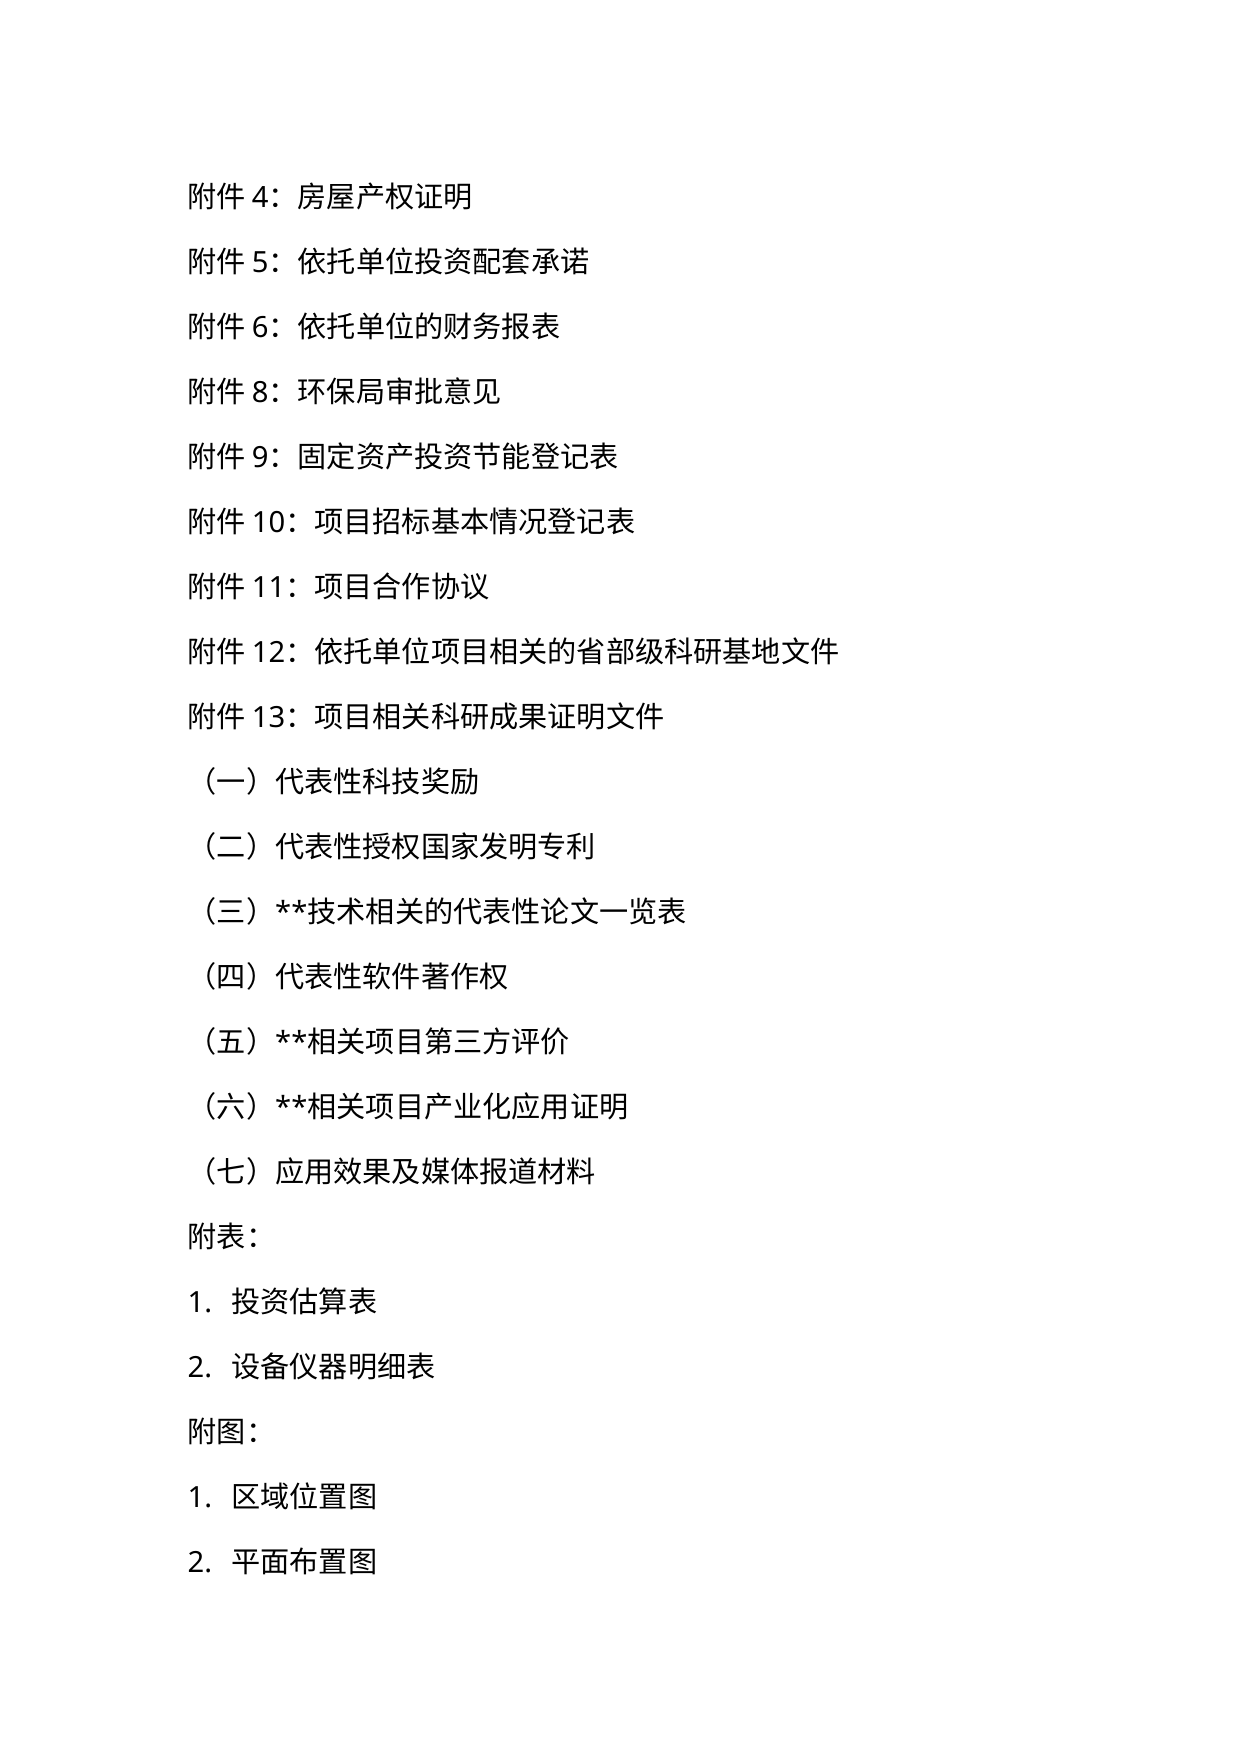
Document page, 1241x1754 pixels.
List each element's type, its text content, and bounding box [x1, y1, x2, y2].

text （二）代表性授权国家发明专利 [187, 812, 1053, 877]
text （一）代表性科技奖励 [187, 747, 1053, 812]
text 1. 区域位置图 [187, 1462, 1053, 1527]
text （六）**相关项目产业化应用证明 [187, 1072, 1053, 1137]
text 附件12：依托单位项目相关的省部级科研基地文件 [187, 617, 1053, 682]
text （三）**技术相关的代表性论文一览表 [187, 877, 1053, 942]
text （五）**相关项目第三方评价 [187, 1007, 1053, 1072]
text 附件9：固定资产投资节能登记表 [187, 422, 1053, 487]
text 2. 平面布置图 [187, 1527, 1053, 1592]
text 附件5：依托单位投资配套承诺 [187, 227, 1053, 292]
text 附件4：房屋产权证明 [187, 162, 1053, 227]
text 附件8：环保局审批意见 [187, 357, 1053, 422]
text 附件11：项目合作协议 [187, 552, 1053, 617]
text （七）应用效果及媒体报道材料 [187, 1137, 1053, 1202]
text 附图： [187, 1397, 1053, 1462]
text 附表： [187, 1202, 1053, 1267]
text 1. 投资估算表 [187, 1267, 1053, 1332]
text 2. 设备仪器明细表 [187, 1332, 1053, 1397]
text 附件10：项目招标基本情况登记表 [187, 487, 1053, 552]
text 附件13：项目相关科研成果证明文件 [187, 682, 1053, 747]
text （四）代表性软件著作权 [187, 942, 1053, 1007]
text 附件6：依托单位的财务报表 [187, 292, 1053, 357]
